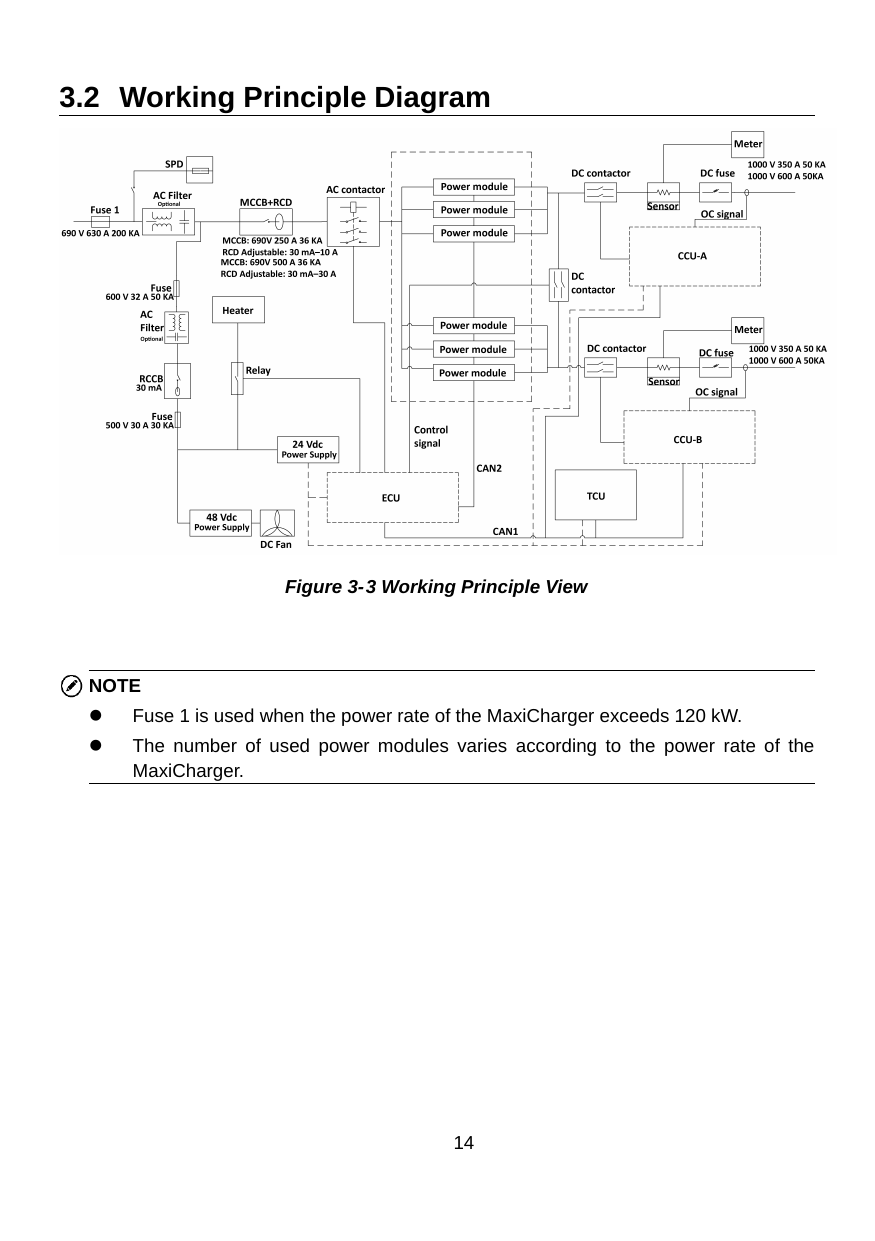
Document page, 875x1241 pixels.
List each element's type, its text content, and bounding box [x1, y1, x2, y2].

list The number of used power modules varies according to the power rate of the MaxiCharger. [89, 733, 815, 783]
list Fuse 1 is used when the power rate of the MaxiCharger exceeds 120 kW. [89, 703, 815, 728]
text NOTE [89, 671, 815, 698]
subtitle Working Principle Diagram [59, 84, 815, 115]
picture [59, 128, 838, 555]
picture [59, 673, 83, 698]
